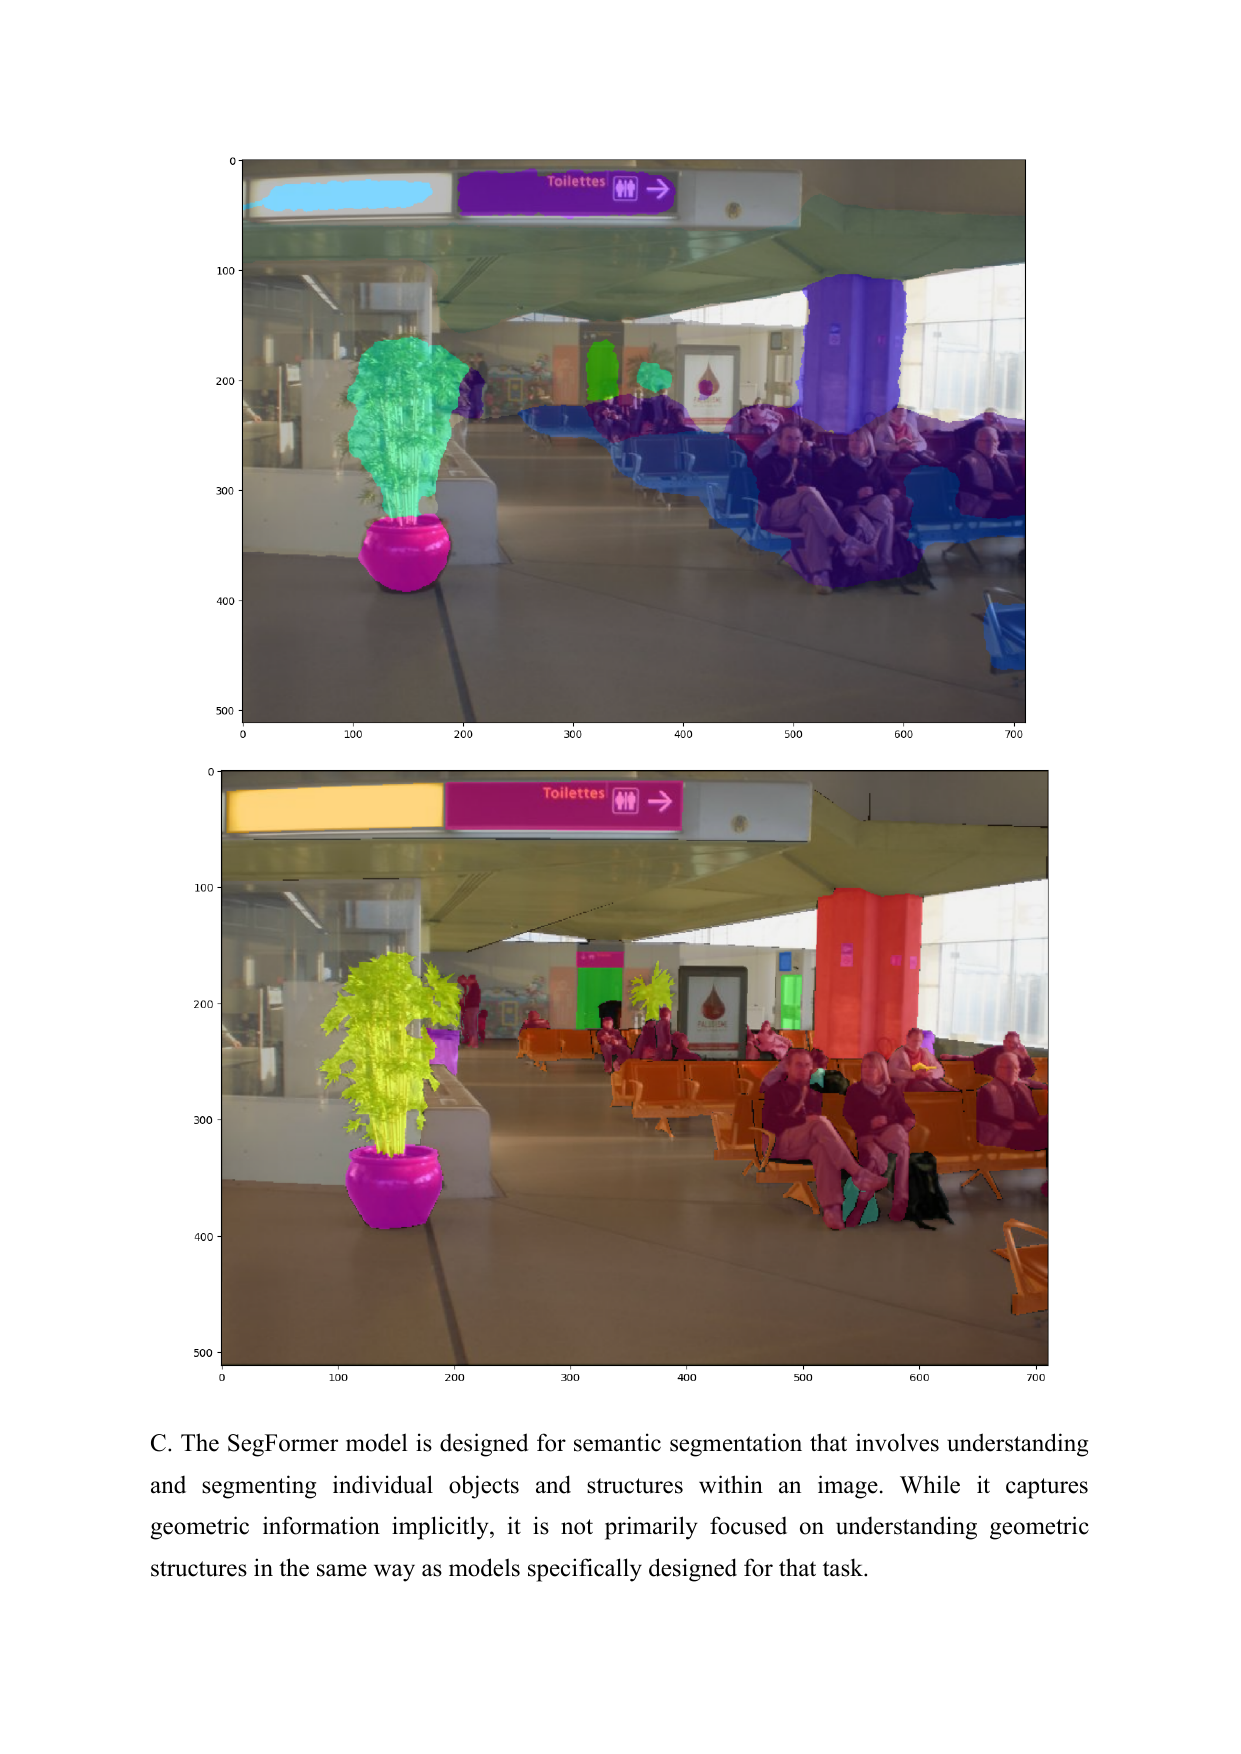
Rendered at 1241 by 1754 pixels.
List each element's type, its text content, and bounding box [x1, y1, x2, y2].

picture [208, 150, 1032, 747]
picture [185, 759, 1055, 1391]
text C. The SegFormer model is designed for semantic segmentation that involves understanding and segmenting individual objects and structures within an image. While it captures geometric information implicitly, it is not primarily focused on understanding geometric structures in the same way as models specifically designed for that task. [150, 1429, 1090, 1582]
